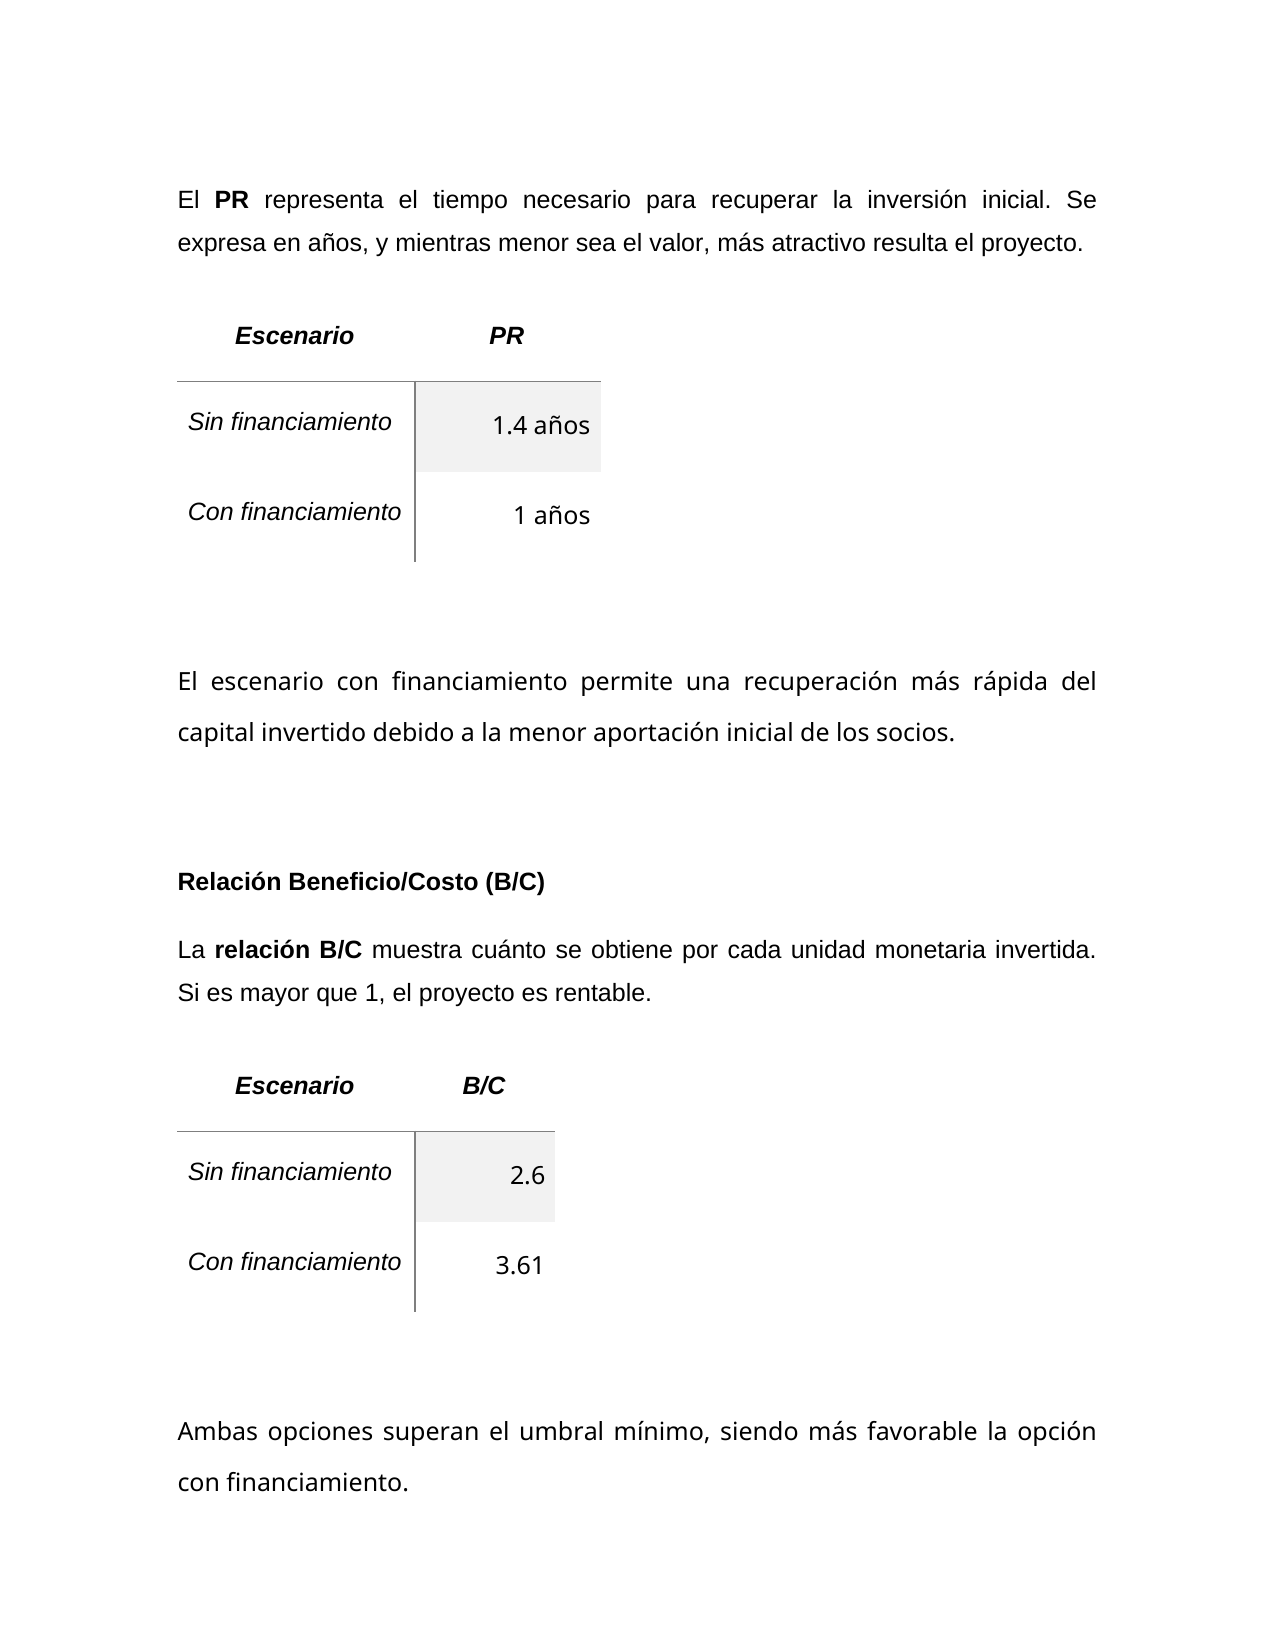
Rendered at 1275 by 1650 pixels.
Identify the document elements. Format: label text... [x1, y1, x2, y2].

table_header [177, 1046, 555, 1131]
text Relación Beneficio/Costo (B/C) [177, 866, 1098, 895]
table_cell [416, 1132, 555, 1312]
text Ambas opciones superan el umbral mínimo, siendo más favorable la opción con financiamiento. [177, 1413, 1098, 1498]
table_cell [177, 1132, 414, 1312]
text La relación B/C muestra cuánto se obtiene por cada unidad monetaria invertida. Si es mayor que 1, el proyecto es rentable. [177, 934, 1098, 1006]
text El escenario con financiamiento permite una recuperación más rápida del capital invertido debido a la menor aportación inicial de los socios. [177, 663, 1098, 748]
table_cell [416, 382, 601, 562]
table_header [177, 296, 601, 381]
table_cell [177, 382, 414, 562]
text El PR representa el tiempo necesario para recuperar la inversión inicial. Se expresa en años, y mientras menor sea el valor, más atractivo resulta el proyecto. [177, 184, 1098, 256]
